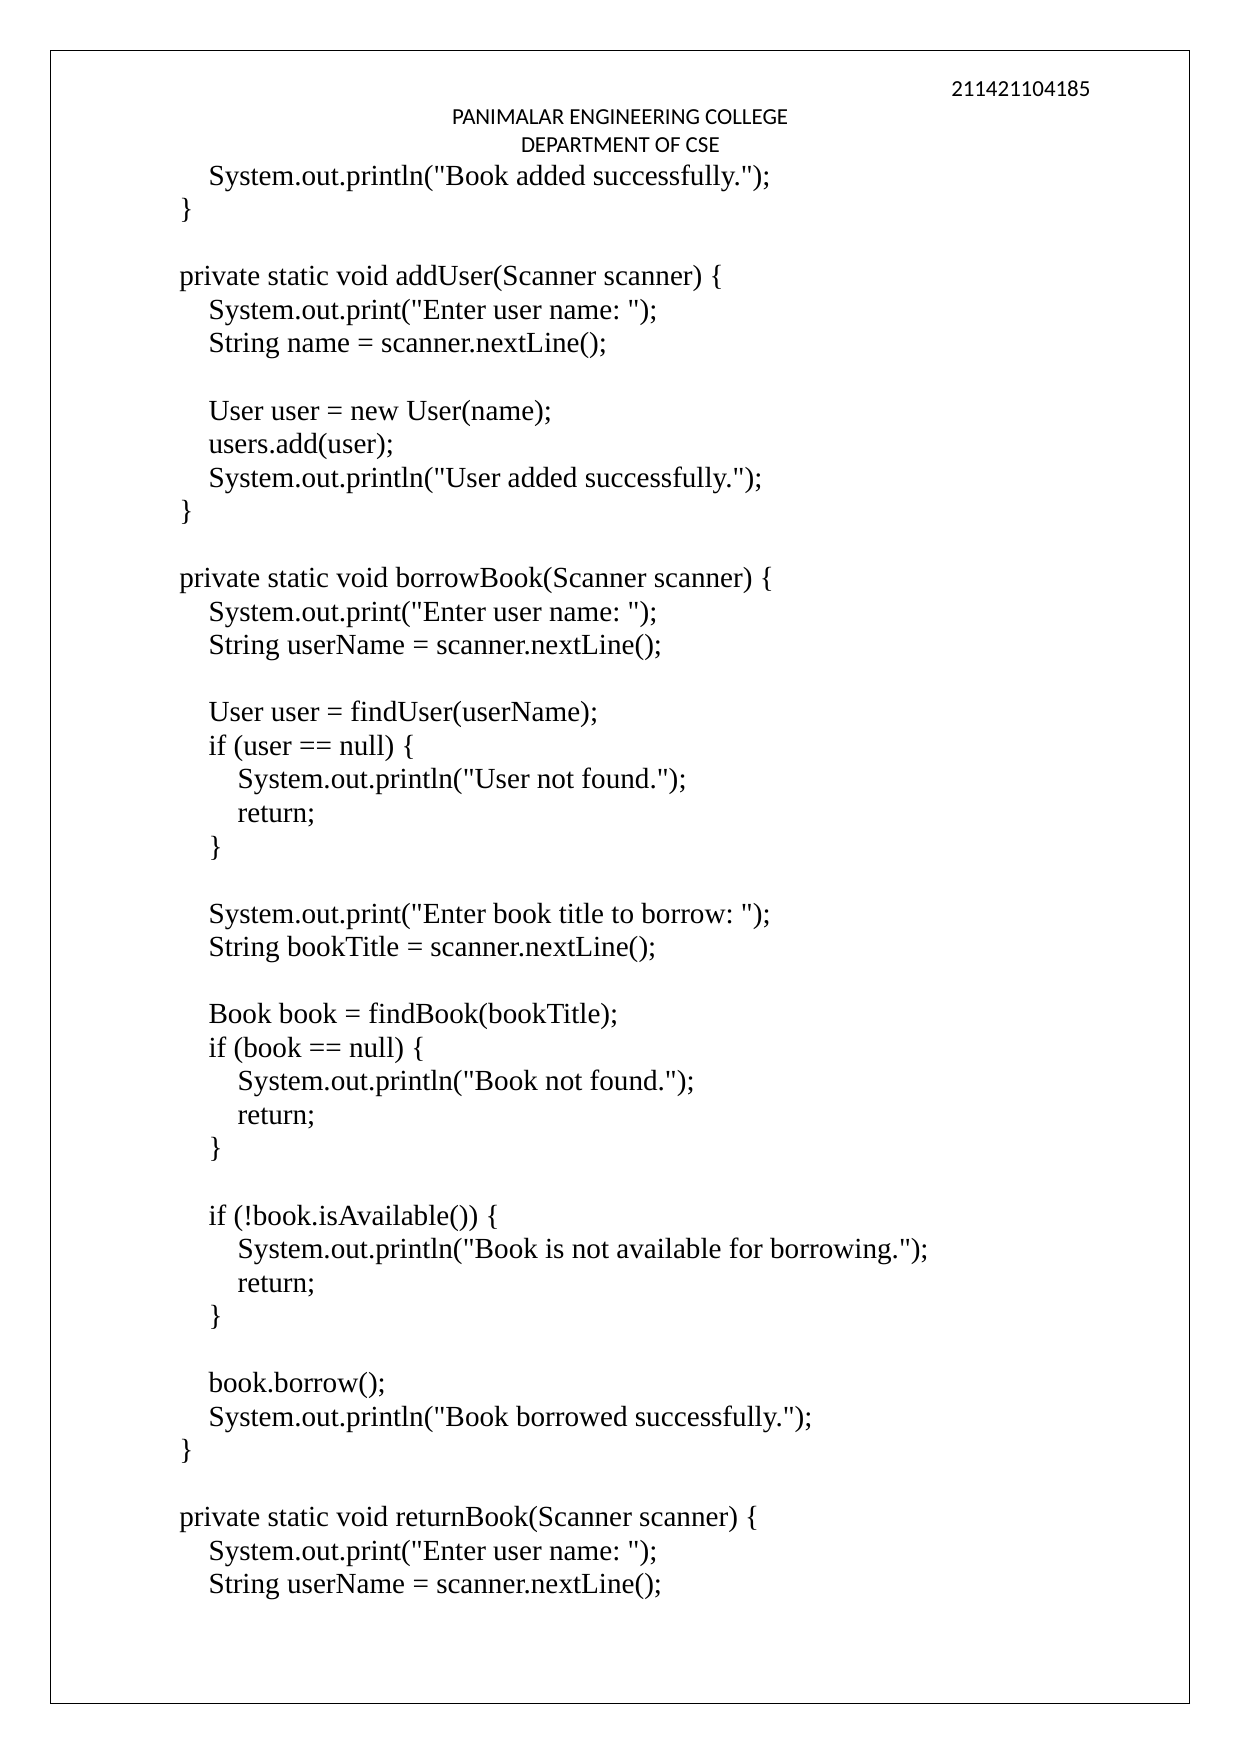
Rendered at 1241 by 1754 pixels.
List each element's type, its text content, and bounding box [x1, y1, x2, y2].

text User user = new User(name); [150, 393, 1090, 426]
text System.out.print("Enter user name: "); [150, 594, 1090, 627]
text String name = scanner.nextLine(); [150, 326, 1090, 359]
text } [150, 191, 1090, 225]
text book.borrow(); [150, 1365, 1090, 1399]
text User user = findUser(userName); [150, 694, 1090, 728]
text } [150, 493, 1090, 527]
text } [150, 1432, 1090, 1466]
text } [150, 1131, 1090, 1164]
text System.out.print("Enter user name: "); [150, 292, 1090, 326]
text if (book == null) { [150, 1030, 1090, 1063]
text private static void addUser(Scanner scanner) { [150, 258, 1090, 292]
text return; [150, 1097, 1090, 1131]
text } [150, 1298, 1090, 1332]
text System.out.println("User not found."); [150, 762, 1090, 795]
text return; [150, 795, 1090, 829]
text private static void borrowBook(Scanner scanner) { [150, 560, 1090, 594]
text System.out.println("Book not found."); [150, 1063, 1090, 1097]
text System.out.println("Book added successfully."); [150, 158, 1090, 191]
text if (user == null) { [150, 728, 1090, 762]
text System.out.print("Enter user name: "); [150, 1533, 1090, 1567]
text String userName = scanner.nextLine(); [150, 627, 1090, 661]
text String bookTitle = scanner.nextLine(); [150, 929, 1090, 963]
text private static void returnBook(Scanner scanner) { [150, 1499, 1090, 1533]
text System.out.println("Book is not available for borrowing."); [150, 1231, 1090, 1265]
text } [150, 829, 1090, 862]
text System.out.println("Book borrowed successfully."); [150, 1399, 1090, 1432]
text Book book = findBook(bookTitle); [150, 996, 1090, 1030]
text System.out.println("User added successfully."); [150, 460, 1090, 493]
text String userName = scanner.nextLine(); [150, 1567, 1090, 1600]
text System.out.print("Enter book title to borrow: "); [150, 896, 1090, 929]
text users.add(user); [150, 426, 1090, 460]
text if (!book.isAvailable()) { [150, 1198, 1090, 1231]
text return; [150, 1265, 1090, 1298]
